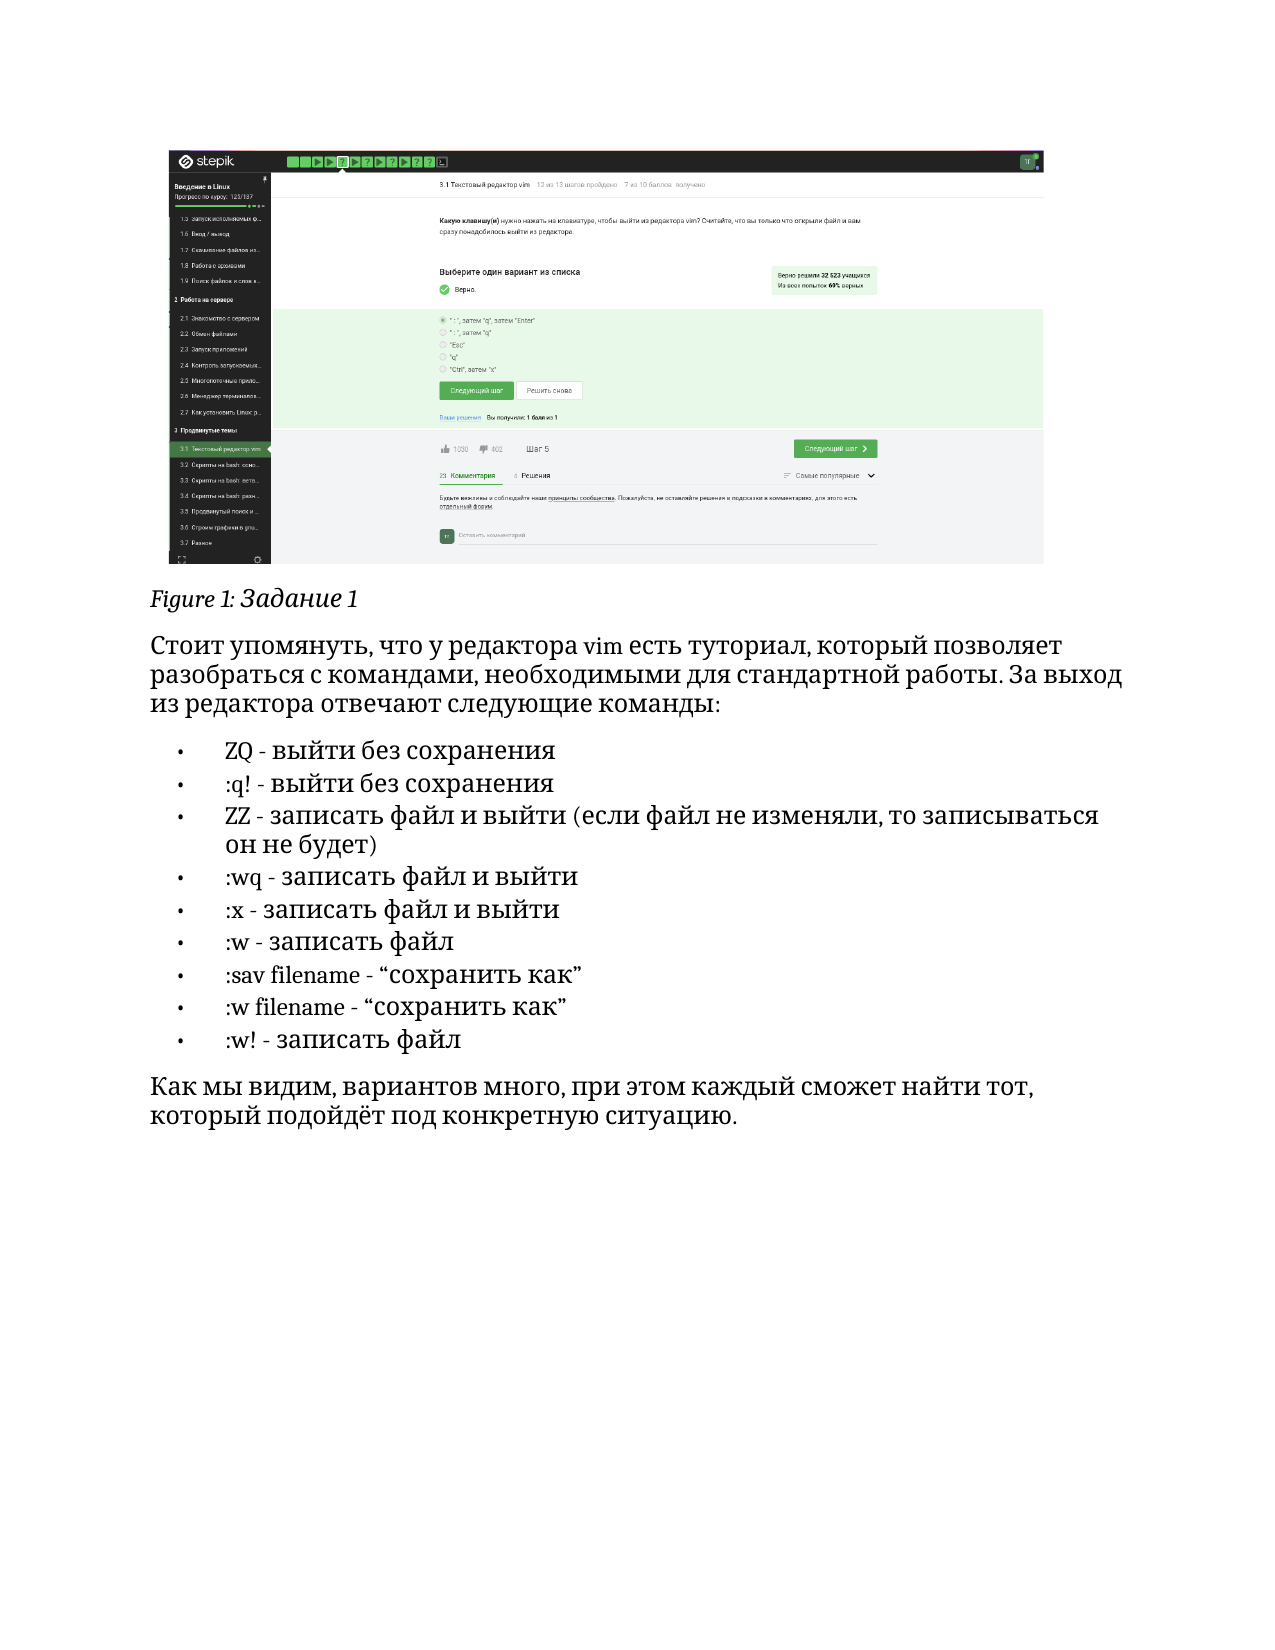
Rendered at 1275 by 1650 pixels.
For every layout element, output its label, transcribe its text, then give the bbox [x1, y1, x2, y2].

list :w filename - “сохранить как” [175, 993, 1125, 1022]
text Стоит упомянуть, что у редактора vim есть туториал, который позволяет разобраться с командами, необходимыми для стандартной работы. За выход из редактора отвечают следующие команды: [150, 632, 1125, 718]
list :sav filename - “сохранить как” [175, 961, 1125, 989]
picture [168, 150, 1044, 564]
list :wq - записать файл и выйти [175, 863, 1125, 892]
list :w - записать файл [175, 928, 1125, 957]
text Figure 1: Задание 1 [150, 584, 1125, 613]
list :w! - записать файл [175, 1026, 1125, 1054]
list ZZ - записать файл и выйти (если файл не изменяли, то записываться он не будет) [175, 802, 1125, 859]
list ZQ - выйти без сохранения [175, 737, 1125, 766]
list :q! - выйти без сохранения [175, 769, 1125, 798]
text Как мы видим, вариантов много, при этом каждый сможет найти тот, который подойдёт под конкретную ситуацию. [150, 1073, 1125, 1131]
list :x - записать файл и выйти [175, 896, 1125, 924]
